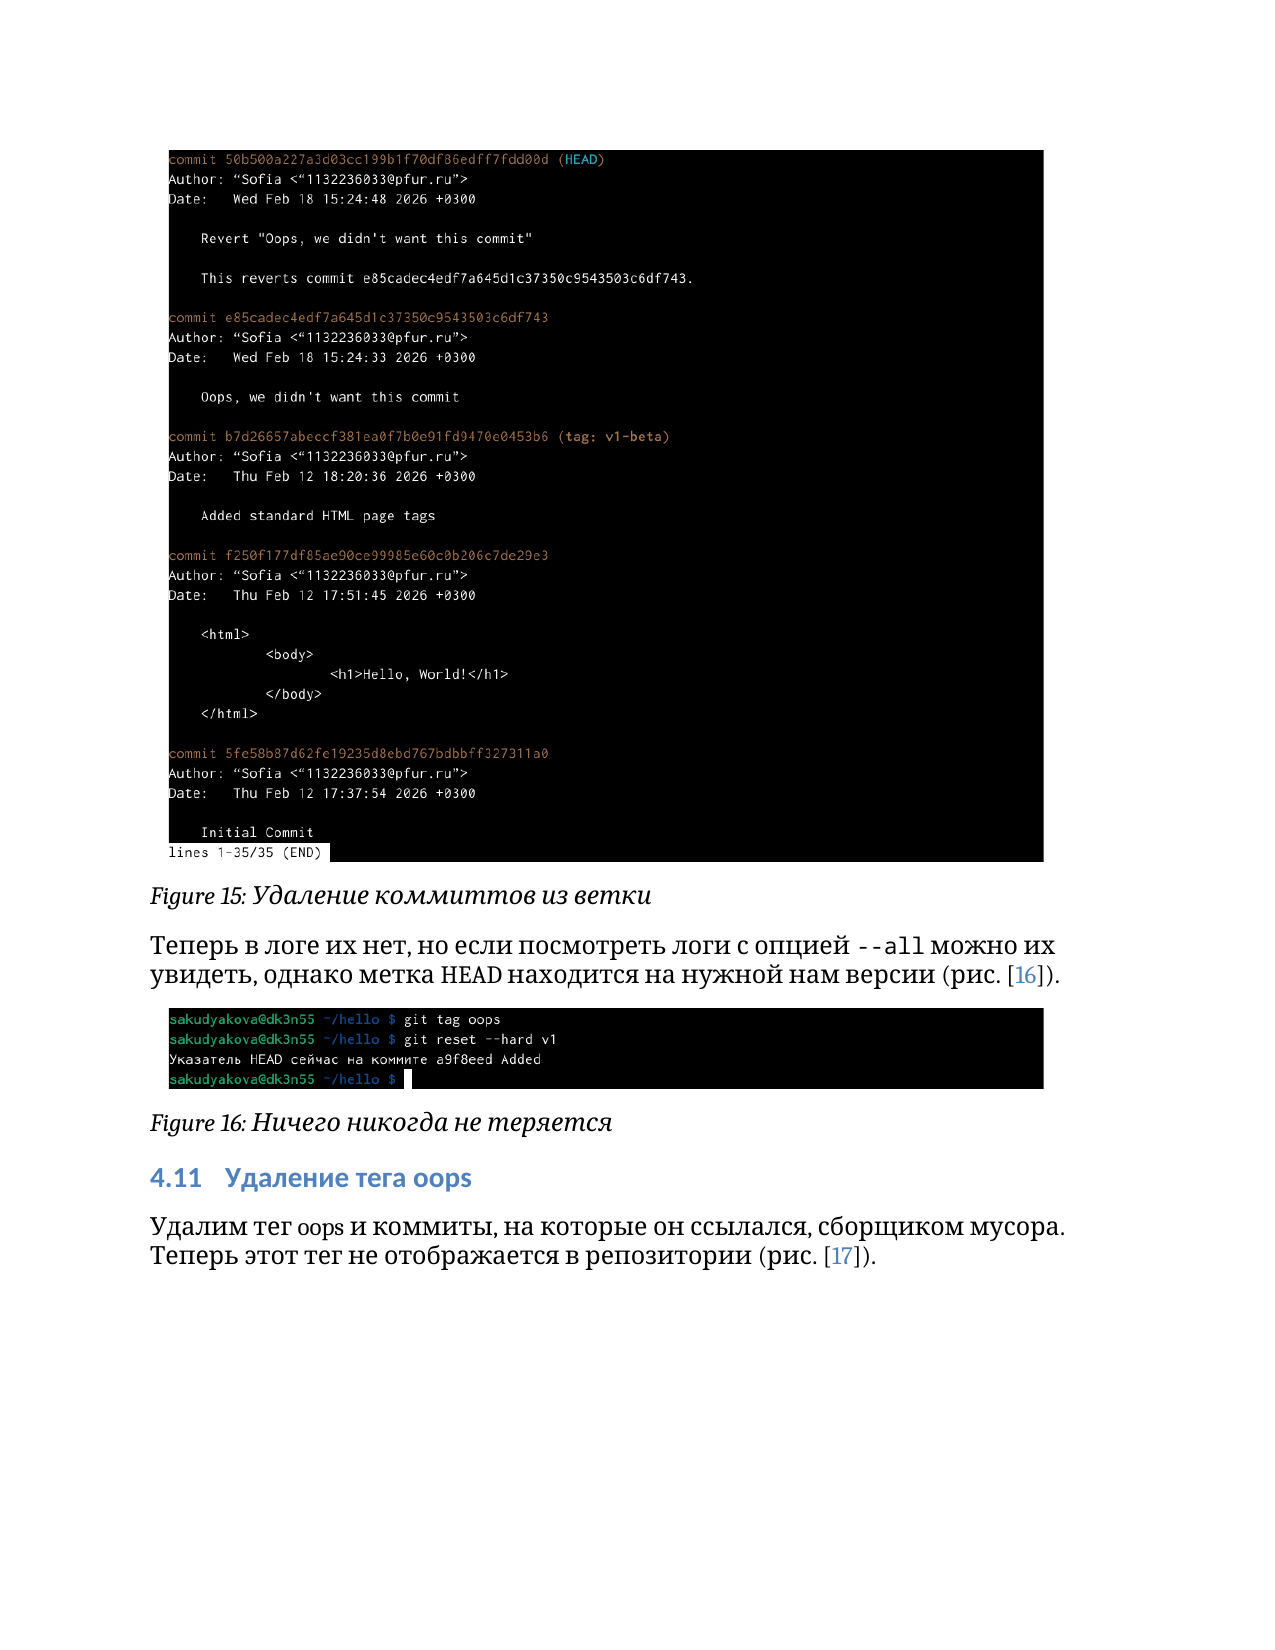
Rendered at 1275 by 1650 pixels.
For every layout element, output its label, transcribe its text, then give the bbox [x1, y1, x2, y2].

text Теперь в логе их нет, но если посмотреть логи с опцией --all можно их увидеть, однако метка HEAD находится на нужной нам версии (рис. [16]). [150, 930, 1125, 990]
picture [168, 150, 1044, 862]
picture [168, 1008, 1044, 1089]
text Удалим тег oops и коммиты, на которые он ссылался, сборщиком мусора. Теперь этот тег не отображается в репозитории (рис. [17]). [150, 1213, 1125, 1271]
text Figure 15: Удаление коммиттов из ветки [150, 882, 1125, 911]
text Figure 16: Ничего никогда не теряется [150, 1109, 1125, 1138]
subtitle 4.11 Удаление тега oops [150, 1159, 1125, 1194]
